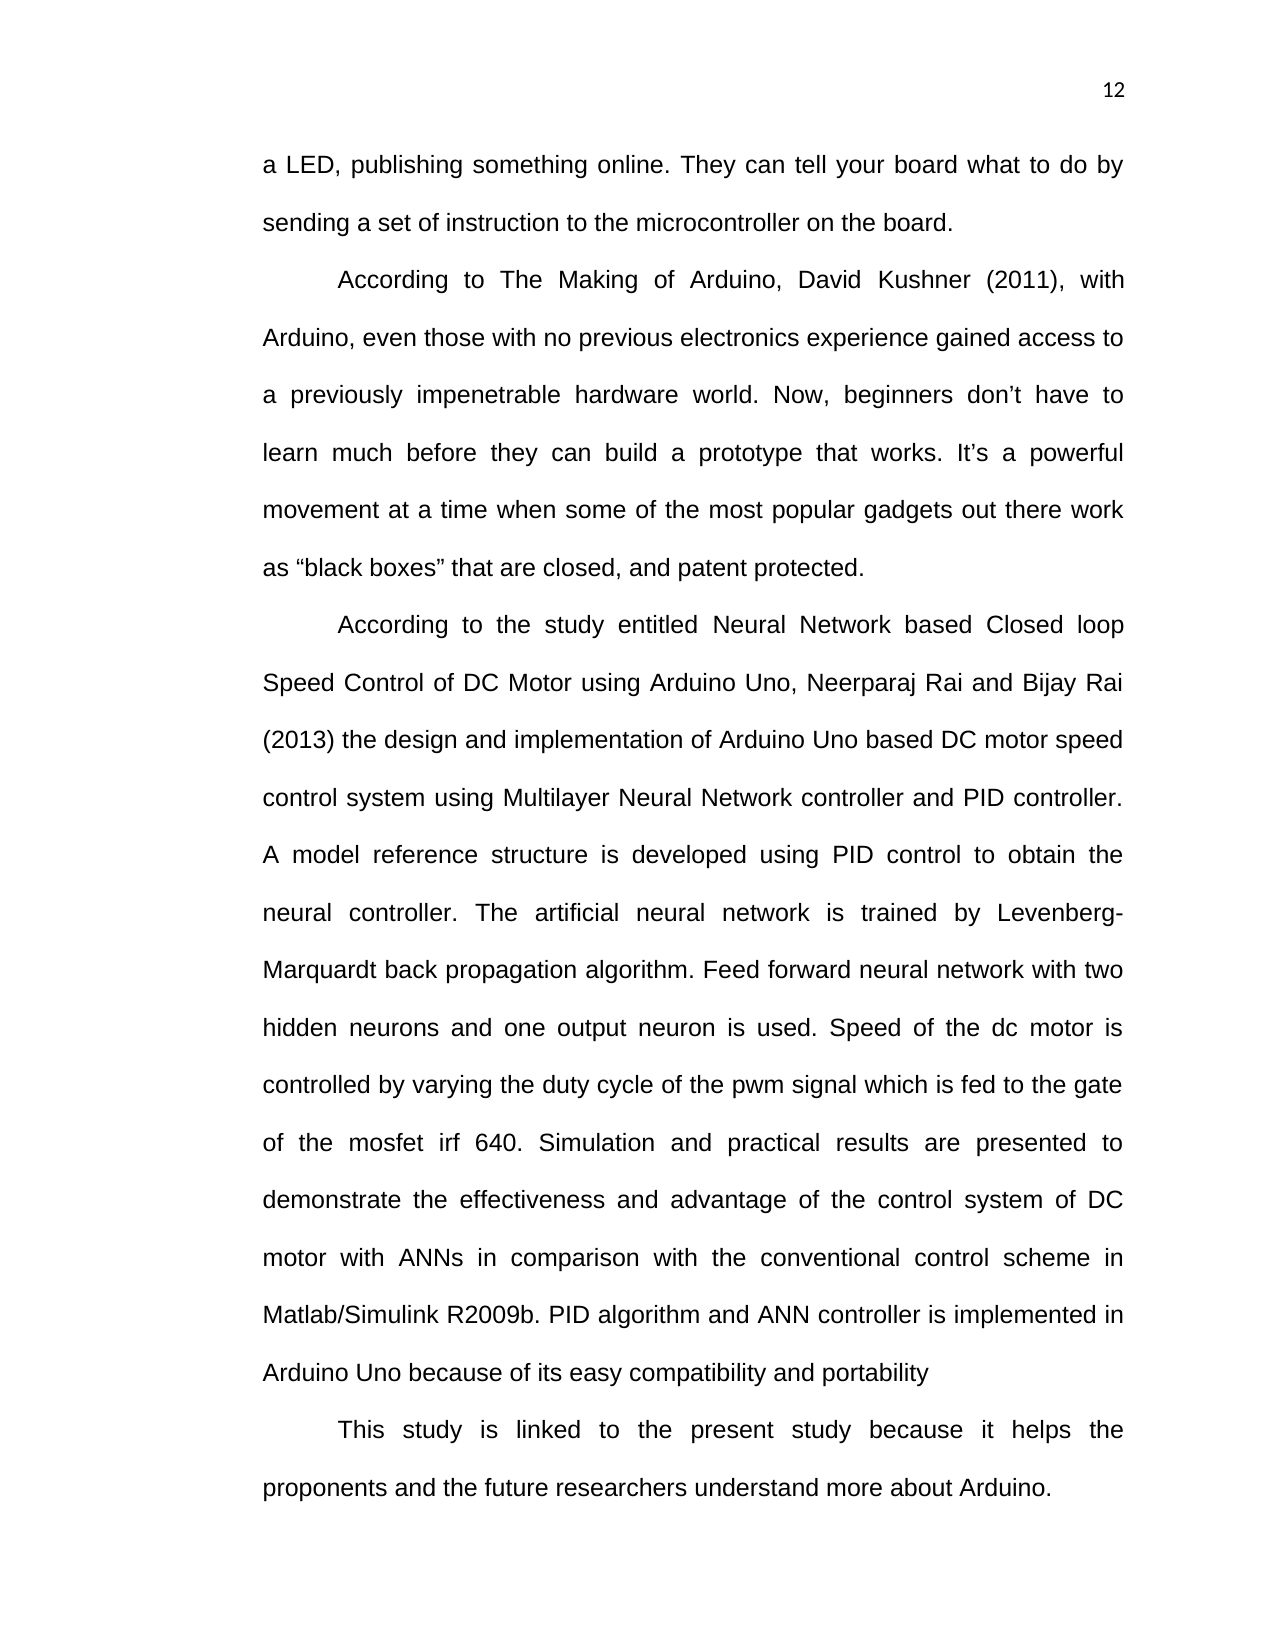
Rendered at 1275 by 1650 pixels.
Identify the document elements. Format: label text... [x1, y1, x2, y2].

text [262, 150, 1125, 236]
text According to The Making of Arduino, David Kushner (2011), with Arduino, even those with no previous electronics experience gained access to a previously impenetrable hardware world. Now, beginners don’t have to learn much before they can build a prototype that works. It’s a powerful movement at a time when some of the most popular gadgets out there work as “black boxes” that are closed, and patent protected. [262, 265, 1125, 581]
text According to the study entitled Neural Network based Closed loop Speed Control of DC Motor using Arduino Uno, Neerparaj Rai and Bijay Rai (2013) the design and implementation of Arduino Uno based DC motor speed control system using Multilayer Neural Network controller and PID controller. A model reference structure is developed using PID control to obtain the neural controller. The artificial neural network is trained by Levenberg-Marquardt back propagation algorithm. Feed forward neural network with two hidden neurons and one output neuron is used. Speed of the dc motor is controlled by varying the duty cycle of the pwm signal which is fed to the gate of the mosfet irf 640. Simulation and practical results are presented to demonstrate the effectiveness and advantage of the control system of DC motor with ANNs in comparison with the conventional control scheme in Matlab/Simulink R2009b. PID algorithm and ANN controller is implemented in Arduino Uno because of its easy compatibility and portability [262, 610, 1125, 1386]
text This study is linked to the present study because it helps the proponents and the future researchers understand more about Arduino. [262, 1415, 1125, 1501]
